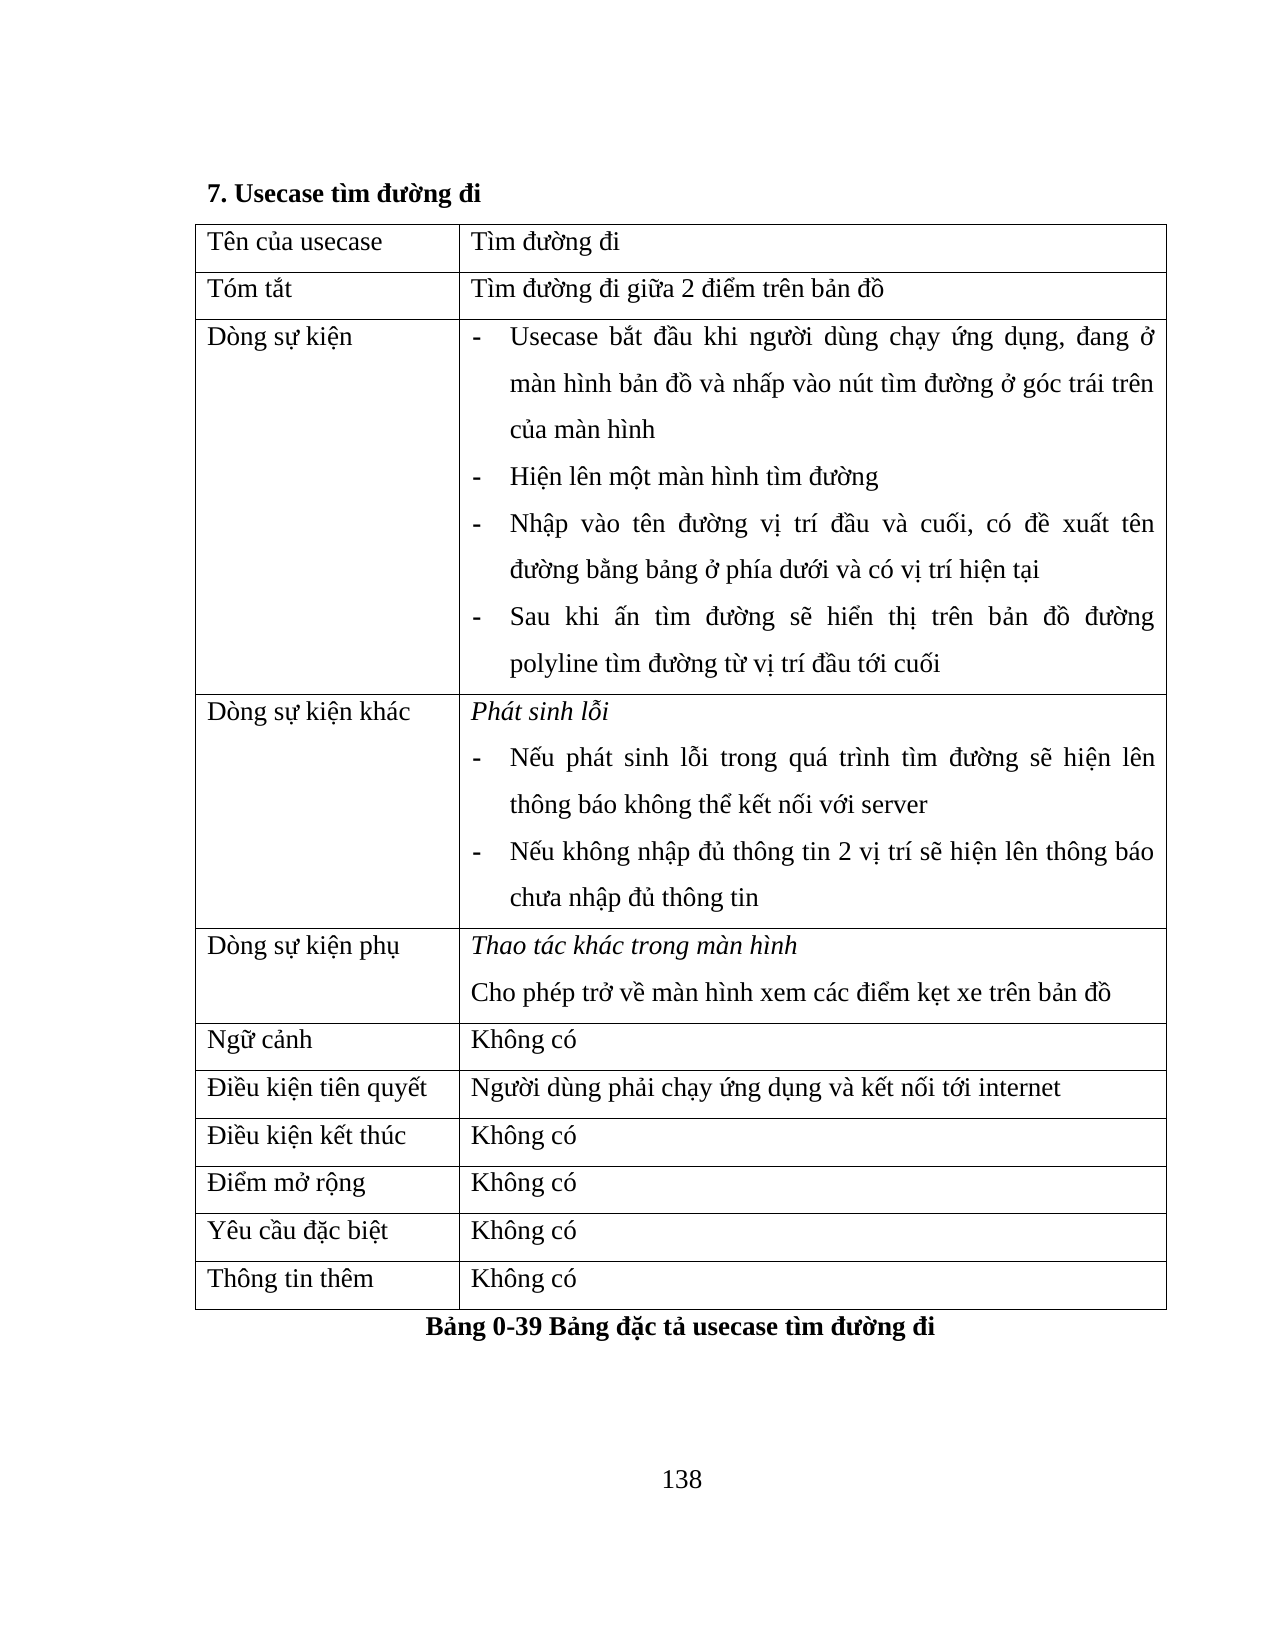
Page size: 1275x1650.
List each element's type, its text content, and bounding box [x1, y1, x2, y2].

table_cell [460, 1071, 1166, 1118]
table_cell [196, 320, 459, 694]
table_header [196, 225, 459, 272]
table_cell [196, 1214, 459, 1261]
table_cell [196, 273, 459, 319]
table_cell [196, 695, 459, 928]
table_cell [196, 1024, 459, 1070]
text 7. Usecase tìm đường đi [207, 177, 1157, 208]
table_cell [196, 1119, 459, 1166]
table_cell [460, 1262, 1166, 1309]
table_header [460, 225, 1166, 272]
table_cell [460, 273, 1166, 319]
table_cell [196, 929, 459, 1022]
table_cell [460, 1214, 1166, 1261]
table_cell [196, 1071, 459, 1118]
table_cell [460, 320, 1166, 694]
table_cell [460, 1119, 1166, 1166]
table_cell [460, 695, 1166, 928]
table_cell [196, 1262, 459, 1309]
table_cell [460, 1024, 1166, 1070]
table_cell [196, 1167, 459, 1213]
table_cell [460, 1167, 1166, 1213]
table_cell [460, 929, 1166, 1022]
